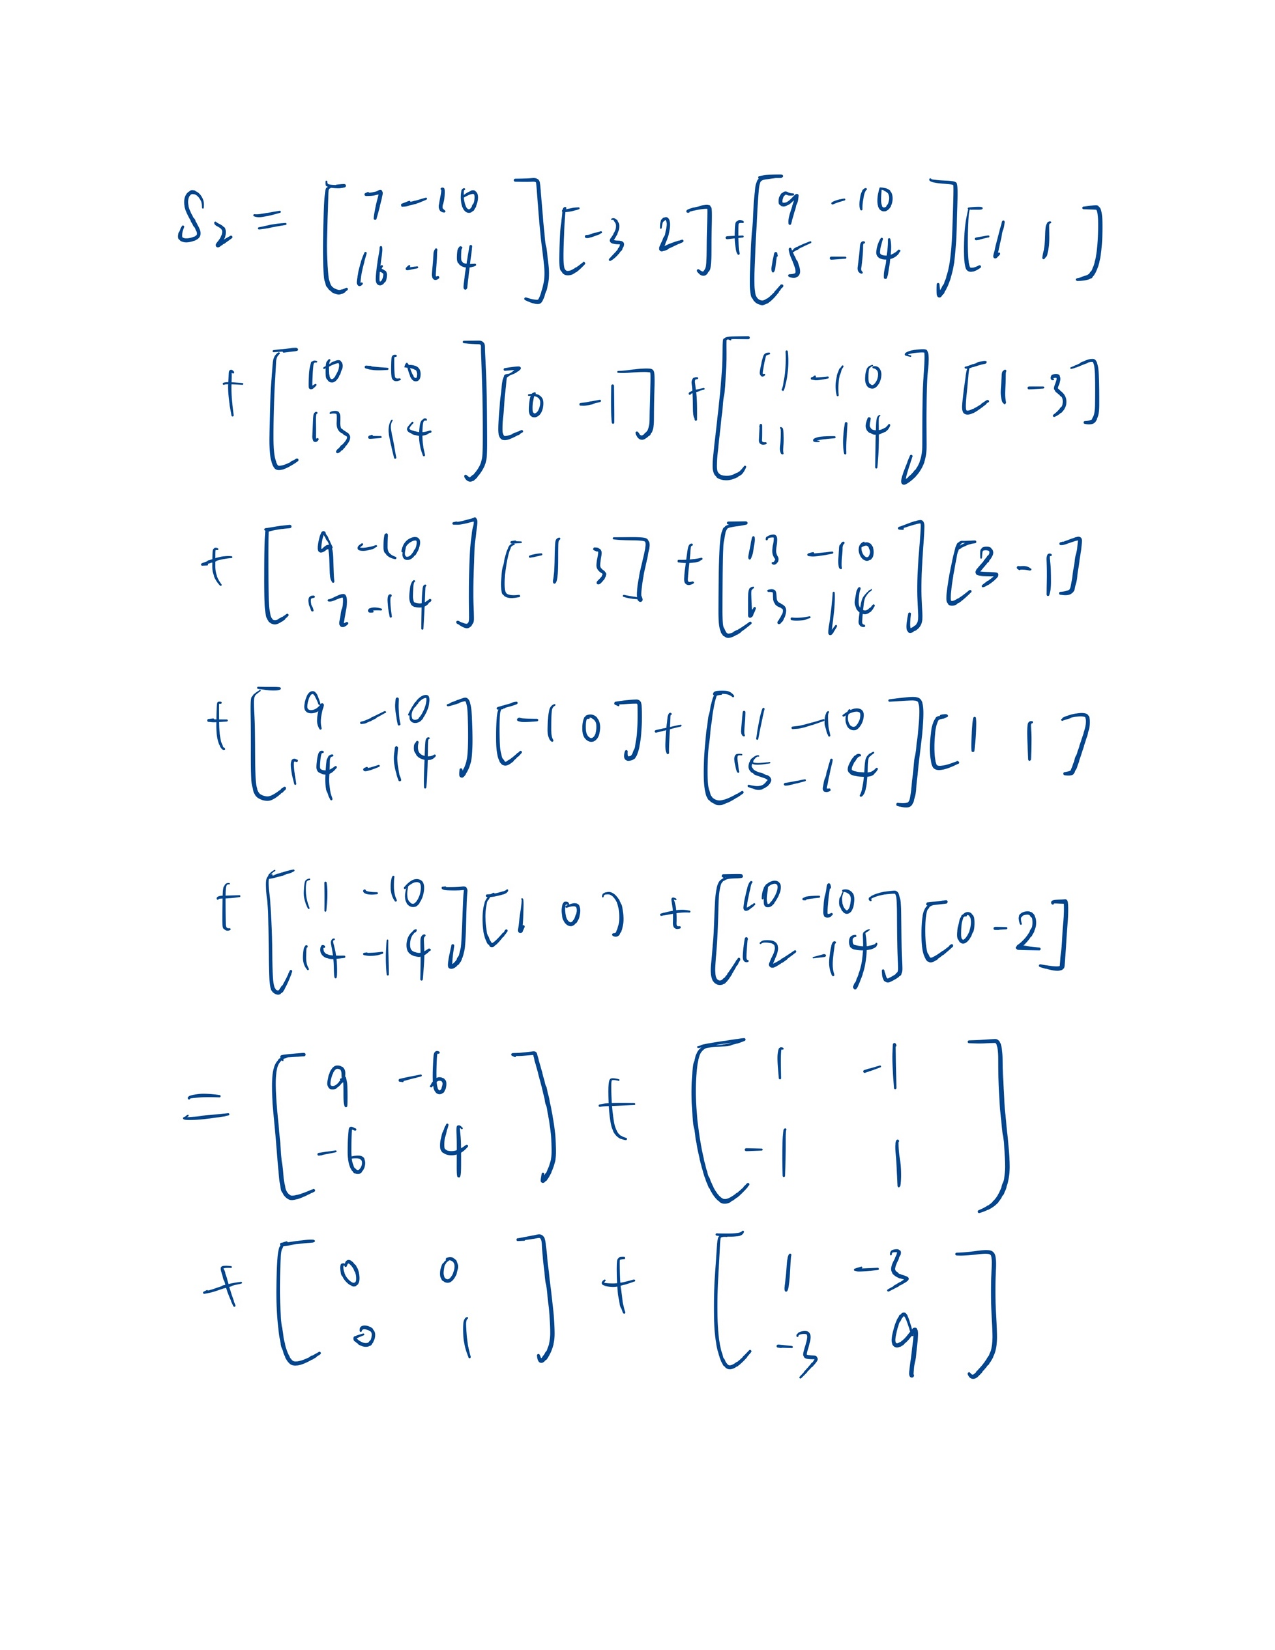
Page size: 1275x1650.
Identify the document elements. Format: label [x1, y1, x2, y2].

picture [150, 150, 1105, 1500]
